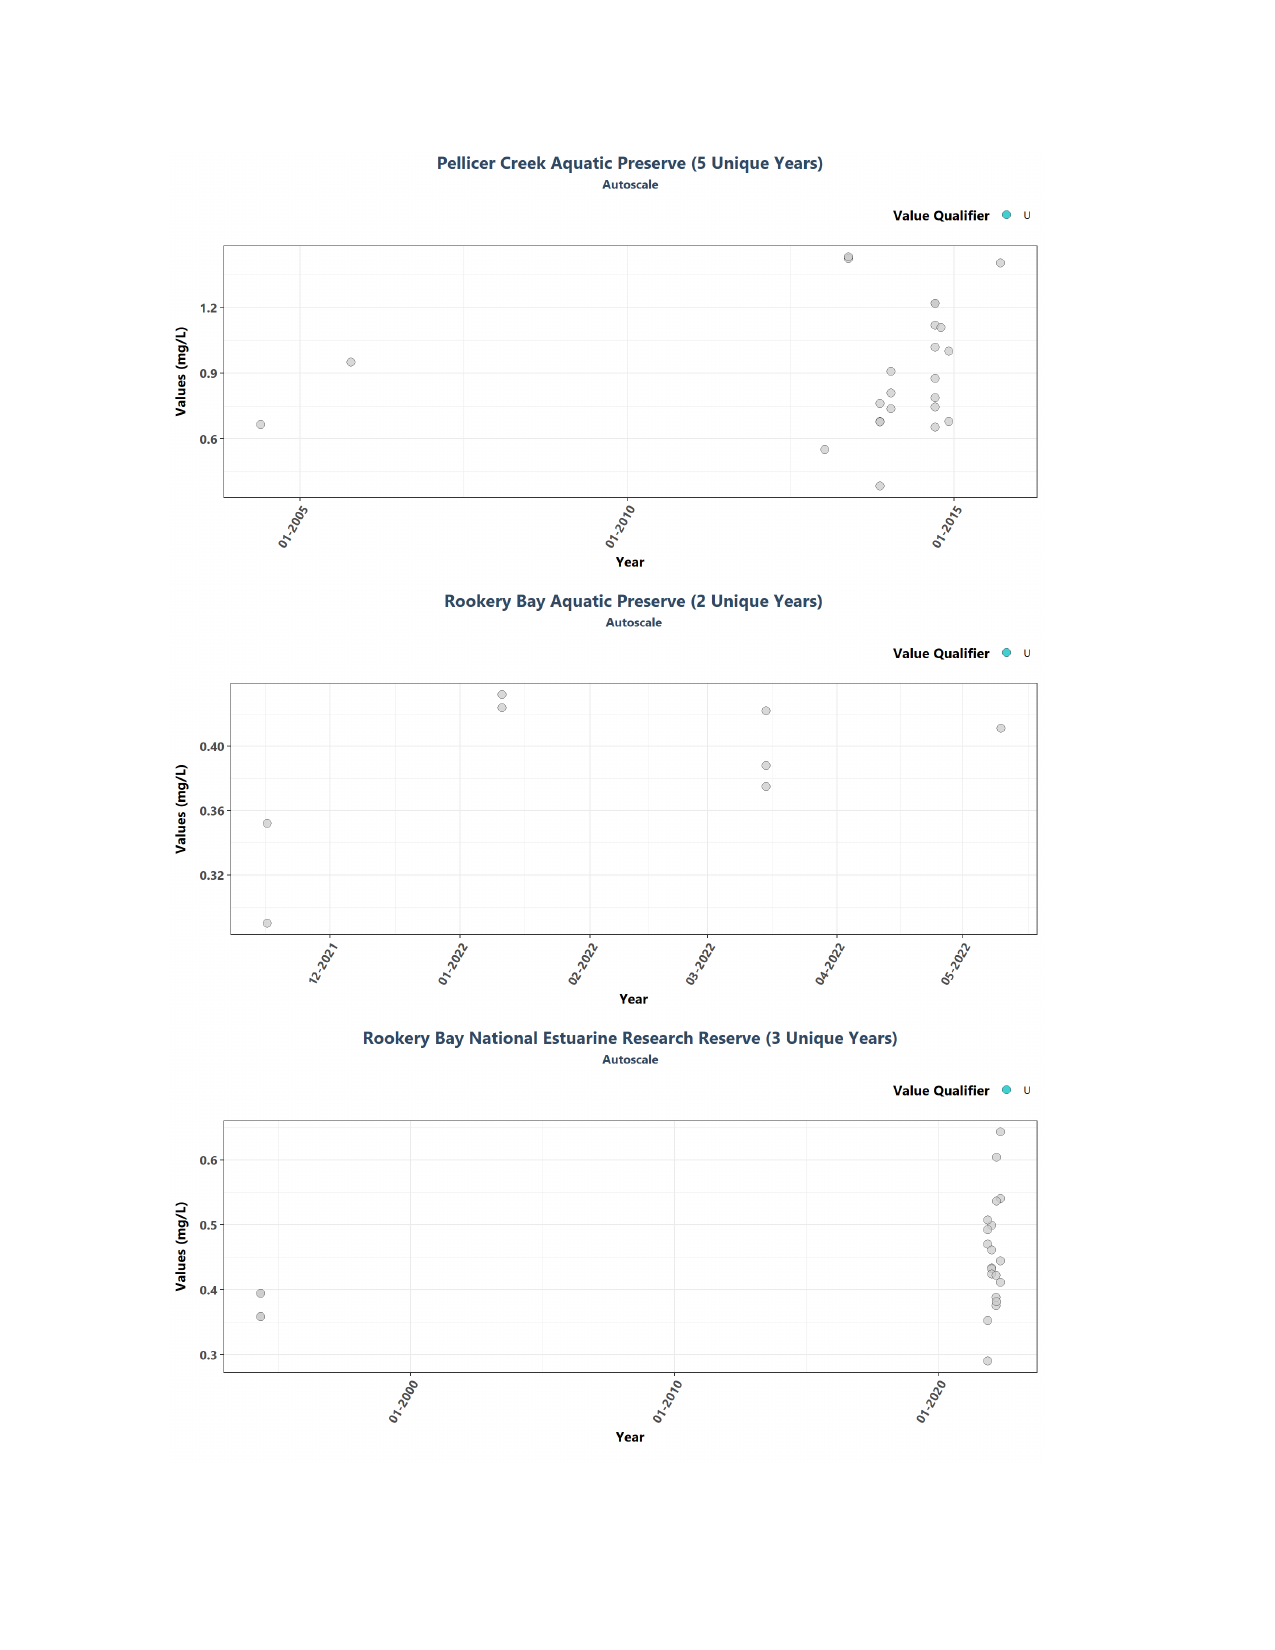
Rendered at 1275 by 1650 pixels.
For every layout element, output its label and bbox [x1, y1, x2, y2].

picture [168, 150, 1044, 1463]
